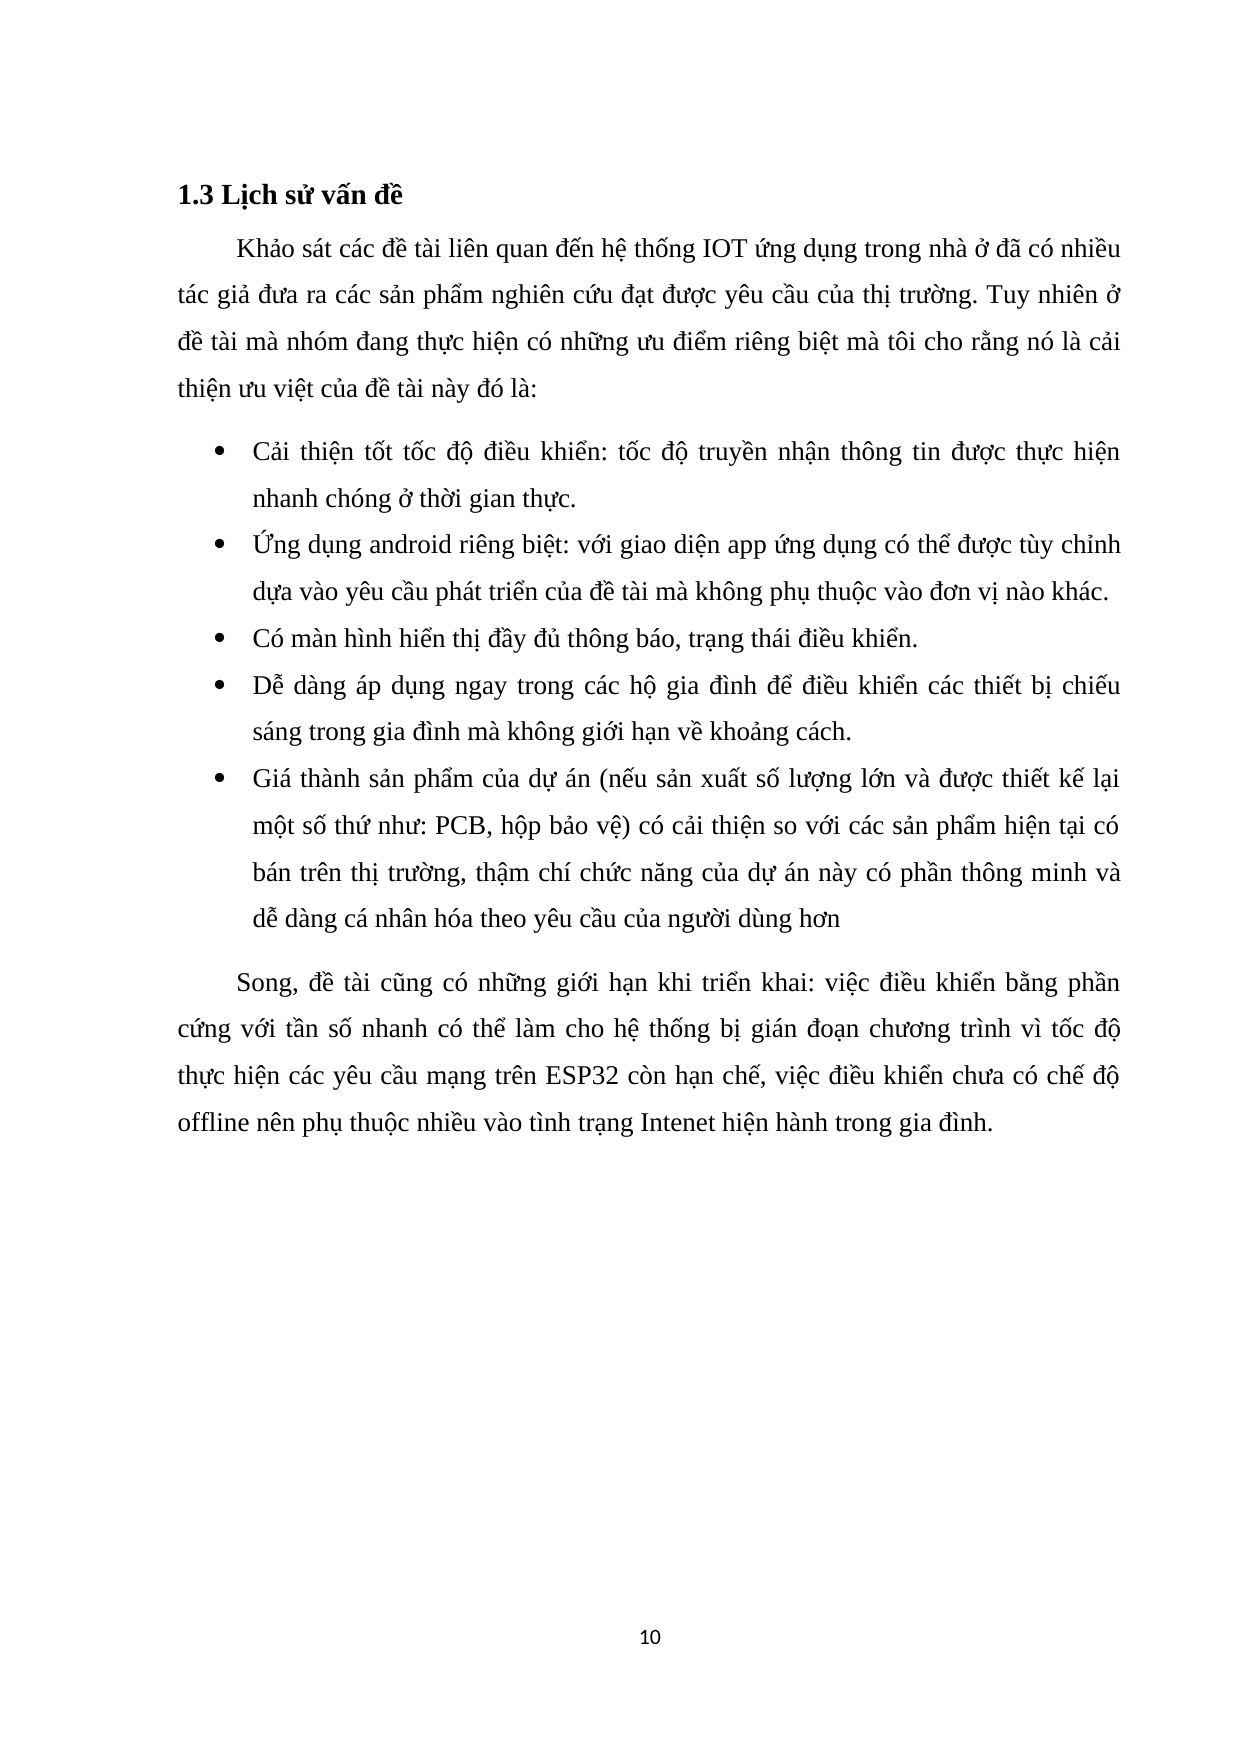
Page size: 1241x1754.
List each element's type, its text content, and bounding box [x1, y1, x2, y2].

subtitle 1.3 Lịch sử vấn đề [177, 177, 1122, 211]
text Song, đề tài cũng có những giới hạn khi triển khai: việc điều khiển bằng phần cứng với tần số nhanh có thể làm cho hệ thống bị gián đoạn chương trình vì tốc độ thực hiện các yêu cầu mạng trên ESP32 còn hạn chế, việc điều khiển chưa có chế độ offline nên phụ thuộc nhiều vào tình trạng Intenet hiện hành trong gia đình. [177, 966, 1122, 1137]
list Ứng dụng android riêng biệt: với giao diện app ứng dụng có thể được tùy chỉnh dựa vào yêu cầu phát triển của đề tài mà không phụ thuộc vào đơn vị nào khác. [215, 528, 1122, 606]
list Cải thiện tốt tốc độ điều khiển: tốc độ truyền nhận thông tin được thực hiện nhanh chóng ở thời gian thực. [215, 435, 1122, 513]
text Khảo sát các đề tài liên quan đến hệ thống IOT ứng dụng trong nhà ở đã có nhiều tác giả đưa ra các sản phẩm nghiên cứu đạt được yêu cầu của thị trường. Tuy nhiên ở đề tài mà nhóm đang thực hiện có những ưu điểm riêng biệt mà tôi cho rằng nó là cải thiện ưu việt của đề tài này đó là: [177, 232, 1122, 403]
list Có màn hình hiển thị đầy đủ thông báo, trạng thái điều khiển. [215, 622, 1122, 653]
list Giá thành sản phẩm của dự án (nếu sản xuất số lượng lớn và được thiết kế lại một số thứ như: PCB, hộp bảo vệ) có cải thiện so với các sản phẩm hiện tại có bán trên thị trường, thậm chí chức năng của dự án này có phần thông minh và dễ dàng cá nhân hóa theo yêu cầu của người dùng hơn [215, 762, 1122, 933]
list Dễ dàng áp dụng ngay trong các hộ gia đình để điều khiển các thiết bị chiếu sáng trong gia đình mà không giới hạn về khoảng cách. [215, 669, 1122, 747]
